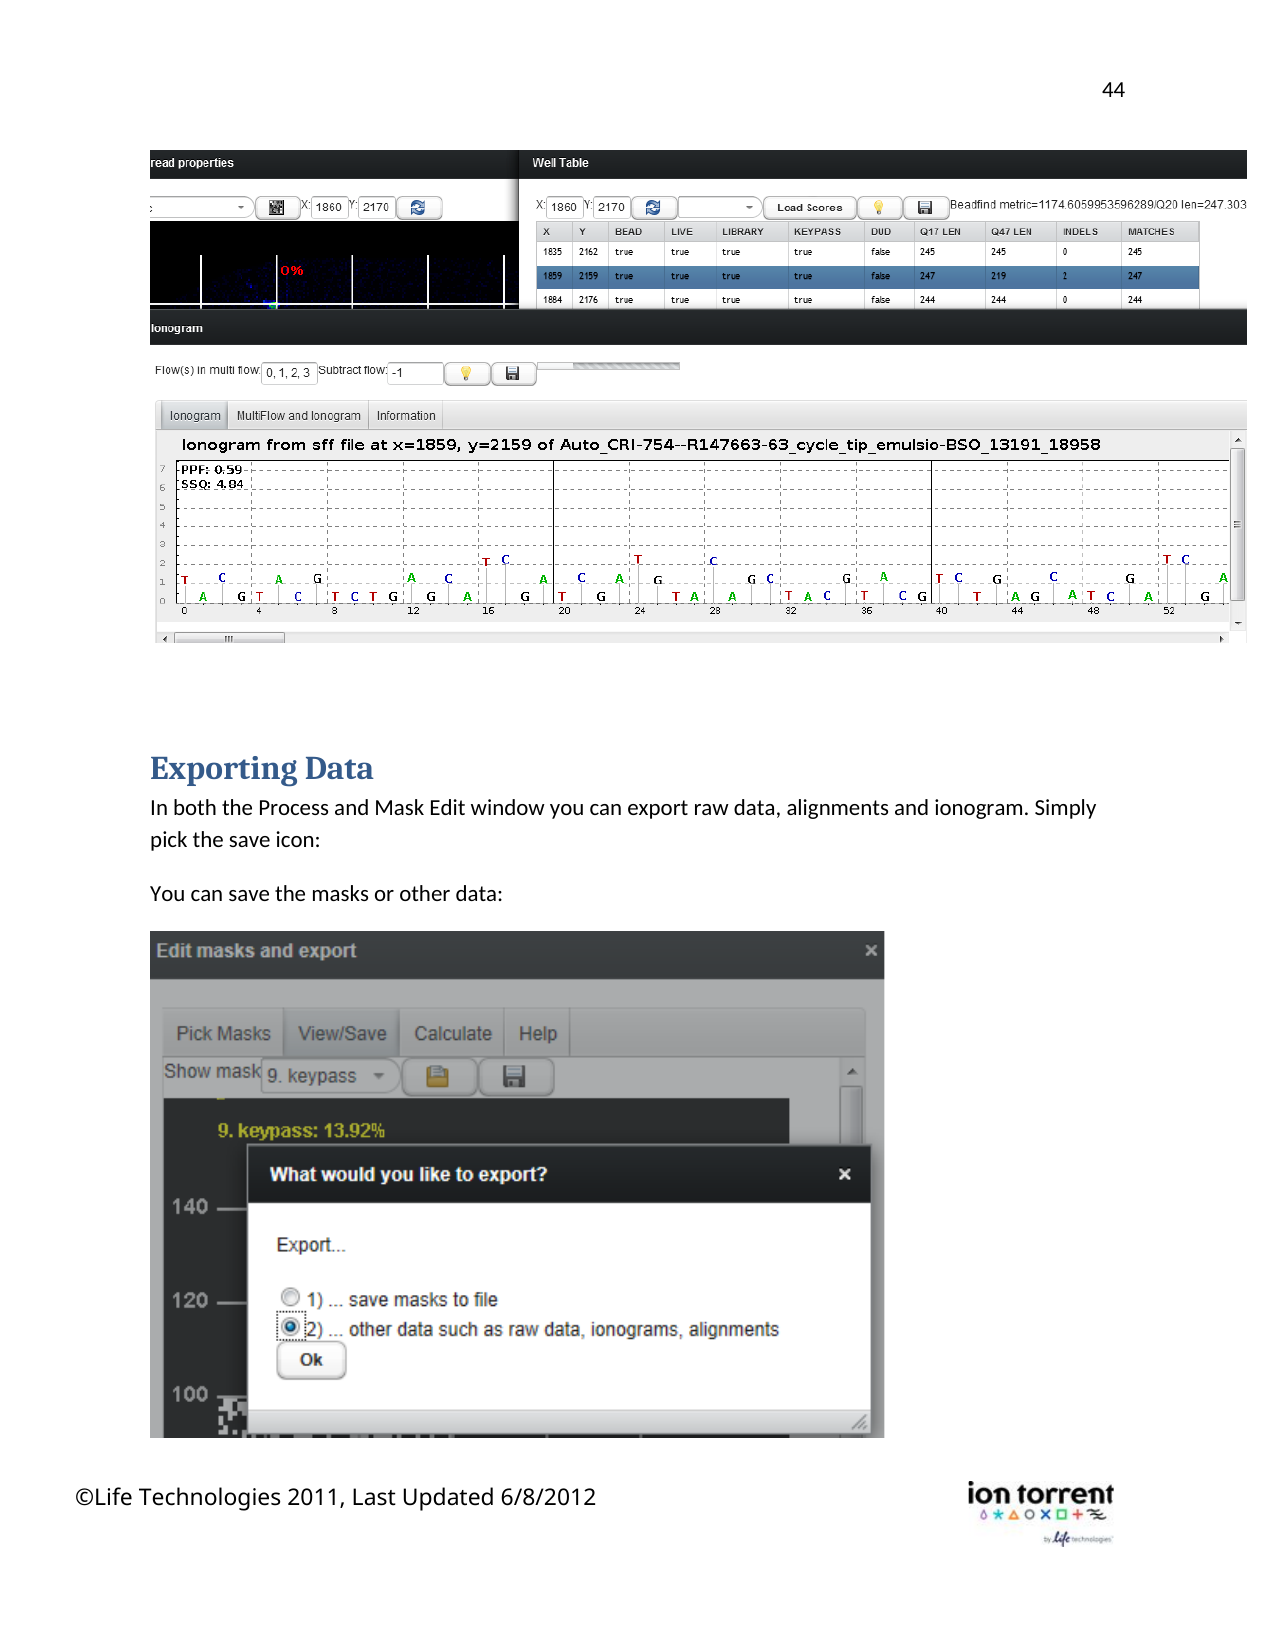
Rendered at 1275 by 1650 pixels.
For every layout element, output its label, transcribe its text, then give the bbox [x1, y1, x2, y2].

picture [968, 1481, 1114, 1547]
text In both the Process and Mask Edit window you can export raw data, alignments and ionogram. Simply pick the save icon: [150, 793, 1125, 854]
picture [150, 150, 1247, 643]
subtitle Exporting Data [150, 749, 1125, 788]
picture [150, 931, 885, 1438]
text You can save the masks or other data: [150, 879, 1125, 907]
